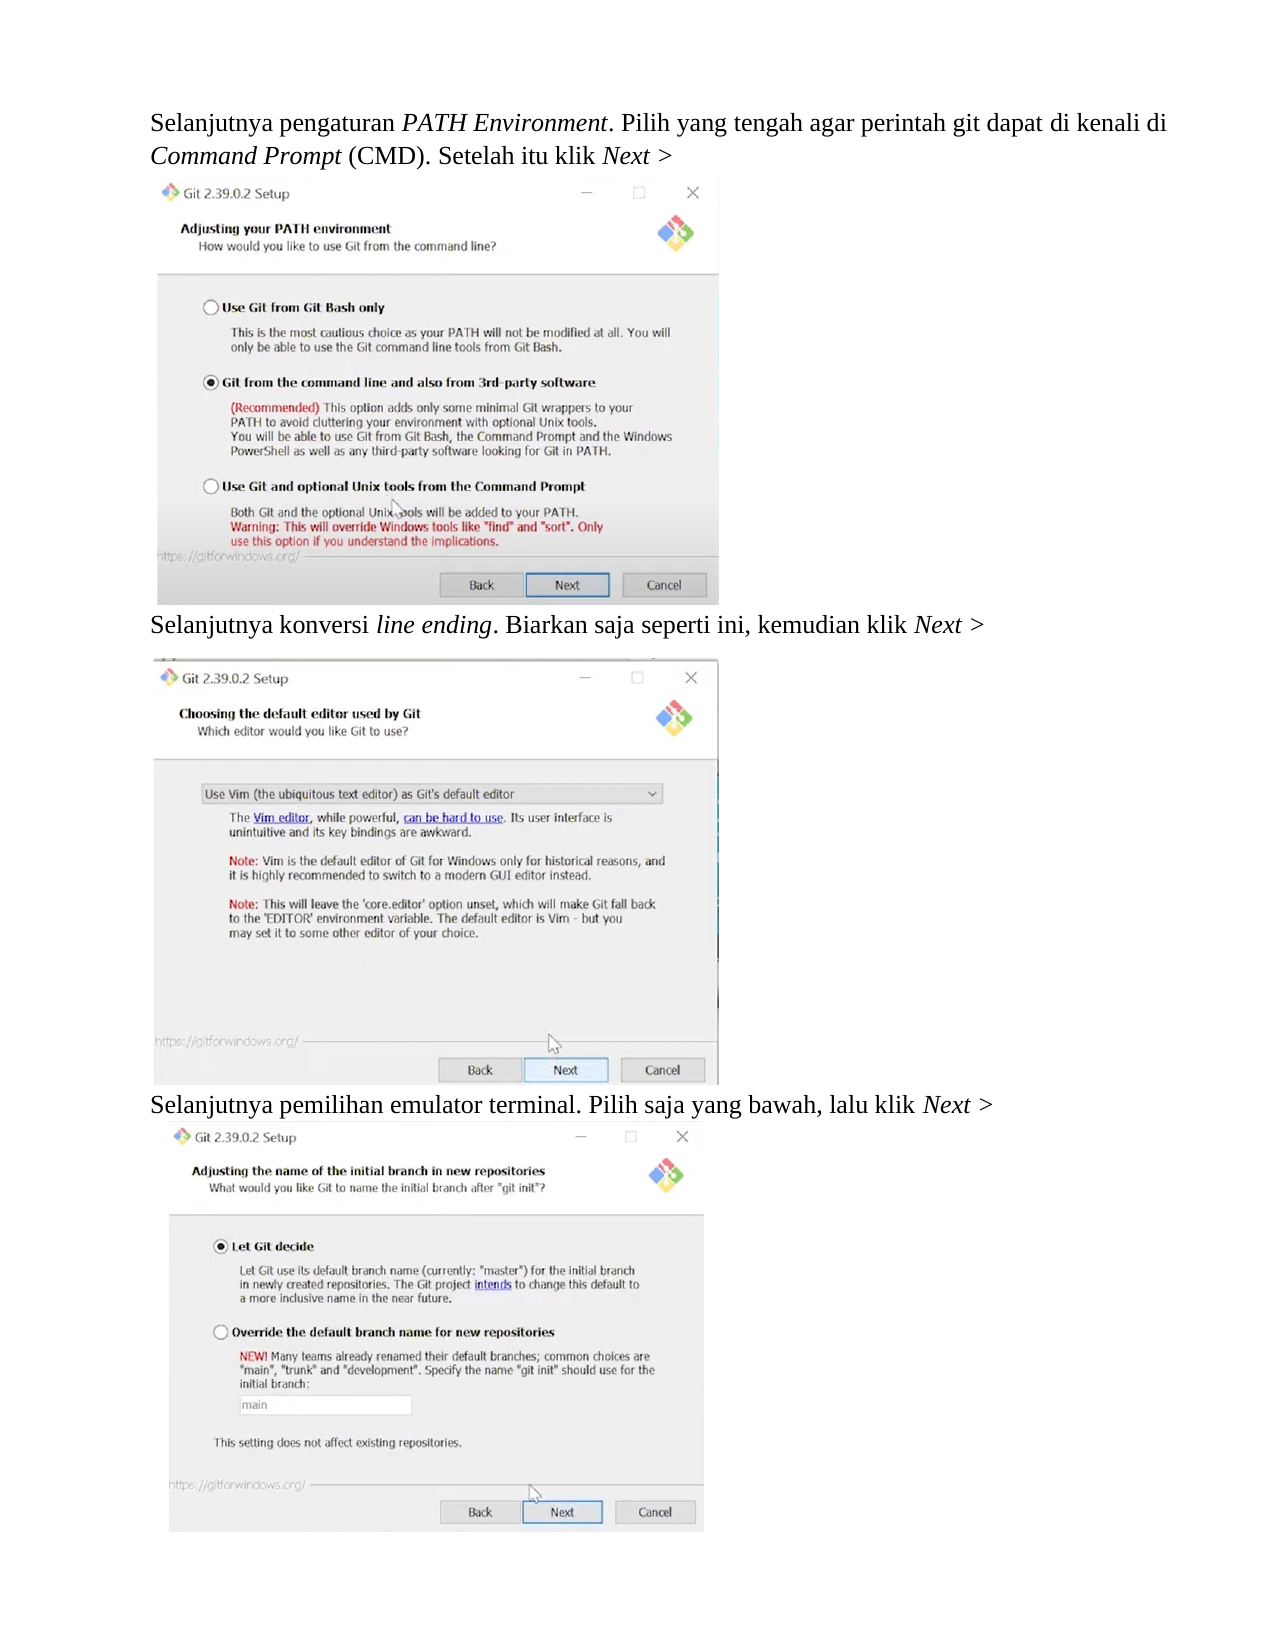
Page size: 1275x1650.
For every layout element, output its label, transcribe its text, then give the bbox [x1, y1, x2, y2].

list Selanjutnya pengaturan PATH Environment. Pilih yang tengah agar perintah git dapat di kenali di Command Prompt (CMD). Setelah itu klik Next > [150, 107, 1200, 170]
picture [153, 658, 719, 1085]
picture [168, 1121, 704, 1532]
picture [157, 178, 719, 605]
